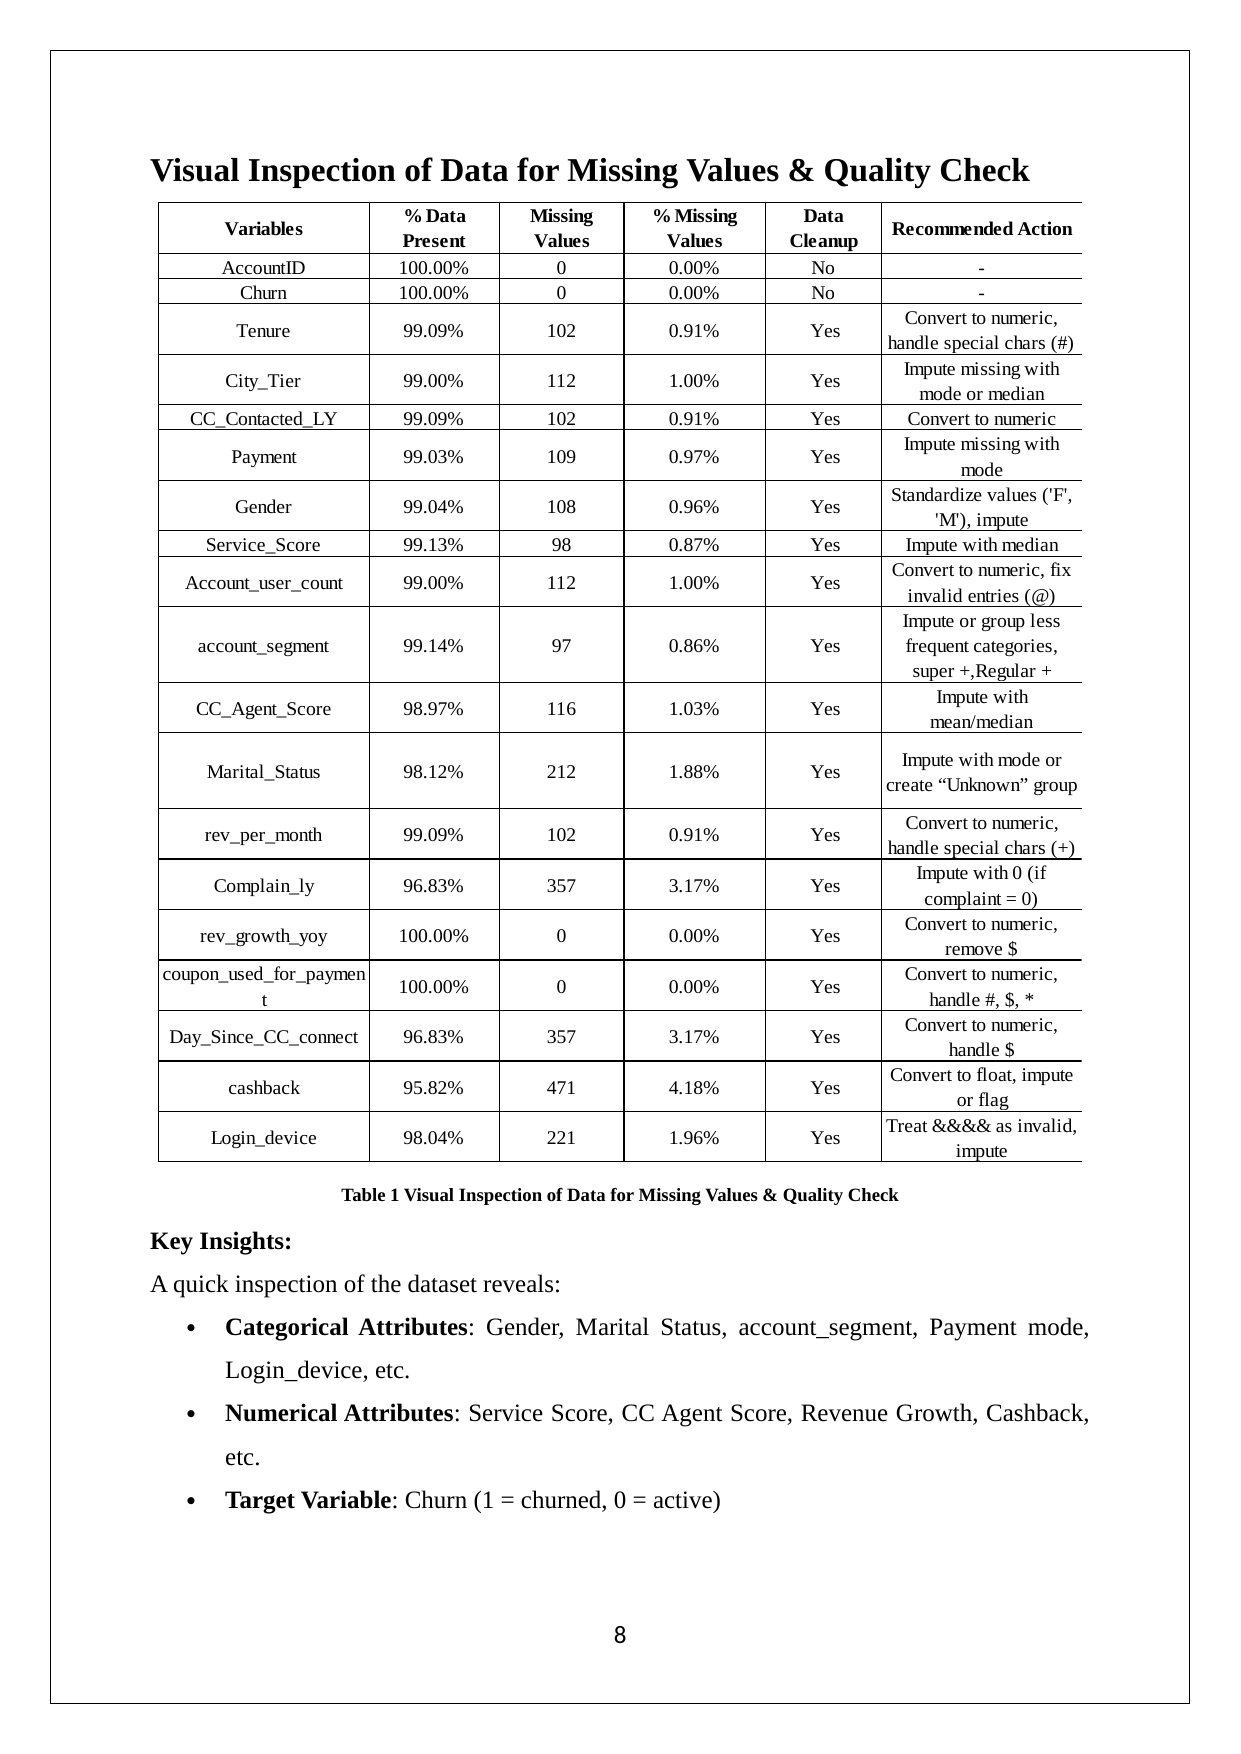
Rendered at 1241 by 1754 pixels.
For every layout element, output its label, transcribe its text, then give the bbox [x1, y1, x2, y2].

list Categorical Attributes: Gender, Marital Status, account_segment, Payment mode, Login_device, etc. [187, 1312, 1090, 1384]
text Table 1 Visual Inspection of Data for Missing Values & Quality Check [150, 1183, 1090, 1205]
list Numerical Attributes: Service Score, CC Agent Score, Revenue Growth, Cashback, etc. [187, 1398, 1090, 1470]
text Key Insights: [150, 1226, 1090, 1255]
subtitle Visual Inspection of Data for Missing Values & Quality Check [150, 150, 1090, 188]
list Target Variable: Churn (1 = churned, 0 = active) [187, 1485, 1090, 1513]
text A quick inspection of the dataset reveals: [150, 1269, 1090, 1298]
